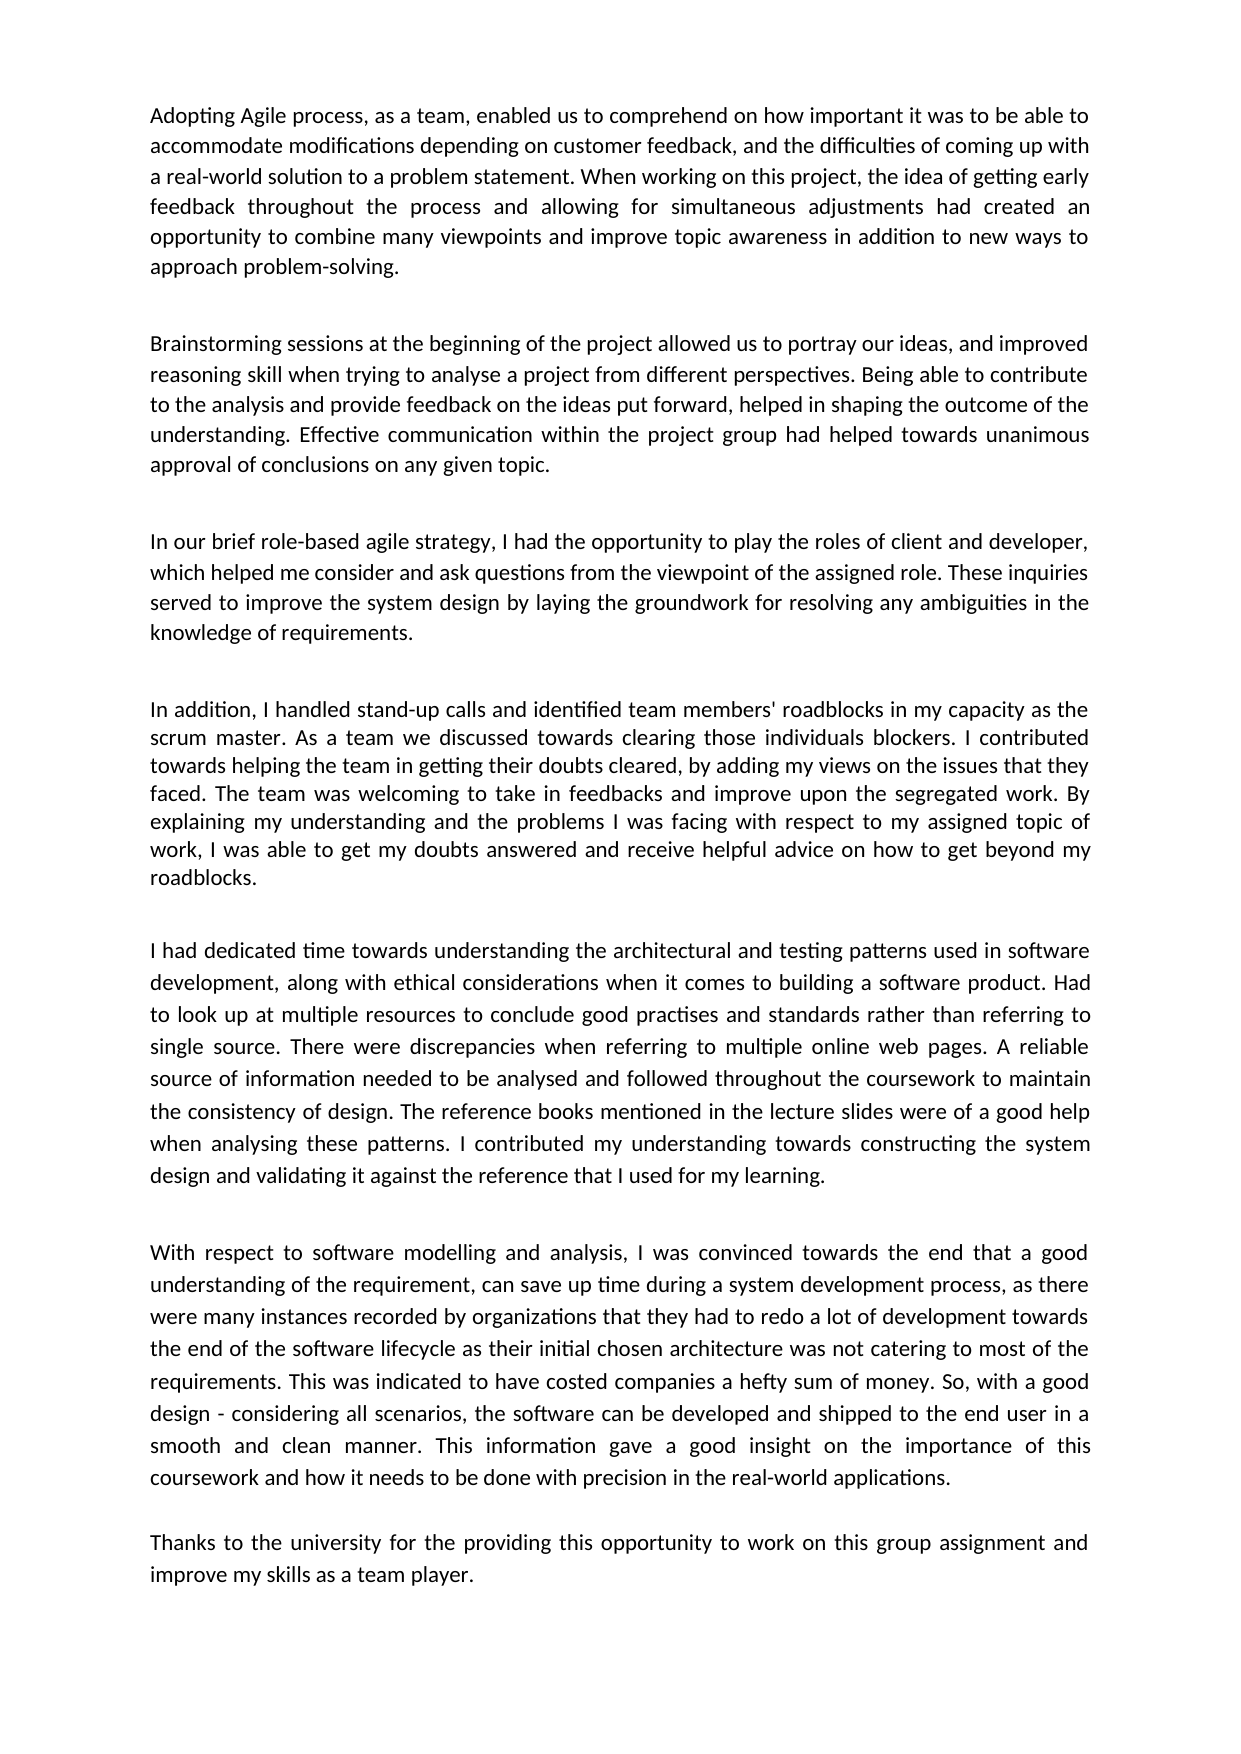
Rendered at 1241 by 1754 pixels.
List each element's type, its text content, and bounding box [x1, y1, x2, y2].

text Adopting Agile process, as a team, enabled us to comprehend on how important it was to be able to accommodate modifications depending on customer feedback, and the difficulties of coming up with a real-world solution to a problem statement. When working on this project, the idea of getting early feedback throughout the process and allowing for simultaneous adjustments had created an opportunity to combine many viewpoints and improve topic awareness in addition to new ways to approach problem-solving. [150, 101, 1091, 281]
text In our brief role-based agile strategy, I had the opportunity to play the roles of client and developer, which helped me consider and ask questions from the viewpoint of the assigned role. These inquiries served to improve the system design by laying the groundwork for resolving any ambiguities in the knowledge of requirements. [150, 527, 1091, 646]
text Brainstorming sessions at the beginning of the project allowed us to portray our ideas, and improved reasoning skill when trying to analyse a project from different perspectives. Being able to contribute to the analysis and provide feedback on the ideas put forward, helped in shaping the outcome of the understanding. Effective communication within the project group had helped towards unanimous approval of conclusions on any given topic. [150, 329, 1091, 478]
text I had dedicated time towards understanding the architectural and testing patterns used in software development, along with ethical considerations when it comes to building a software product. Had to look up at multiple resources to conclude good practises and standards rather than referring to single source. There were discrepancies when referring to multiple online web pages. A reliable source of information needed to be analysed and followed throughout the coursework to maintain the consistency of design. The reference books mentioned in the lecture slides were of a good help when analysing these patterns. I contributed my understanding towards constructing the system design and validating it against the reference that I used for my learning. [150, 936, 1091, 1189]
text With respect to software modelling and analysis, I was convinced towards the end that a good understanding of the requirement, can save up time during a system development process, as there were many instances recorded by organizations that they had to redo a lot of development towards the end of the software lifecycle as their initial chosen architecture was not catering to most of the requirements. This was indicated to have costed companies a hefty sum of money. So, with a good design - considering all scenarios, the software can be developed and shipped to the end user in a smooth and clean manner. This information gave a good insight on the importance of this coursework and how it needs to be done with precision in the real-world applications. [150, 1238, 1091, 1491]
text In addition, I handled stand-up calls and identified team members' roadblocks in my capacity as the scrum master. As a team we discussed towards clearing those individuals blockers. I contributed towards helping the team in getting their doubts cleared, by adding my views on the issues that they faced. The team was welcoming to take in feedbacks and improve upon the segregated work. By explaining my understanding and the problems I was facing with respect to my assigned topic of work, I was able to get my doubts answered and receive helpful advice on how to get beyond my roadblocks. [150, 695, 1091, 891]
text Thanks to the university for the providing this opportunity to work on this group assignment and improve my skills as a team player. [150, 1528, 1091, 1588]
